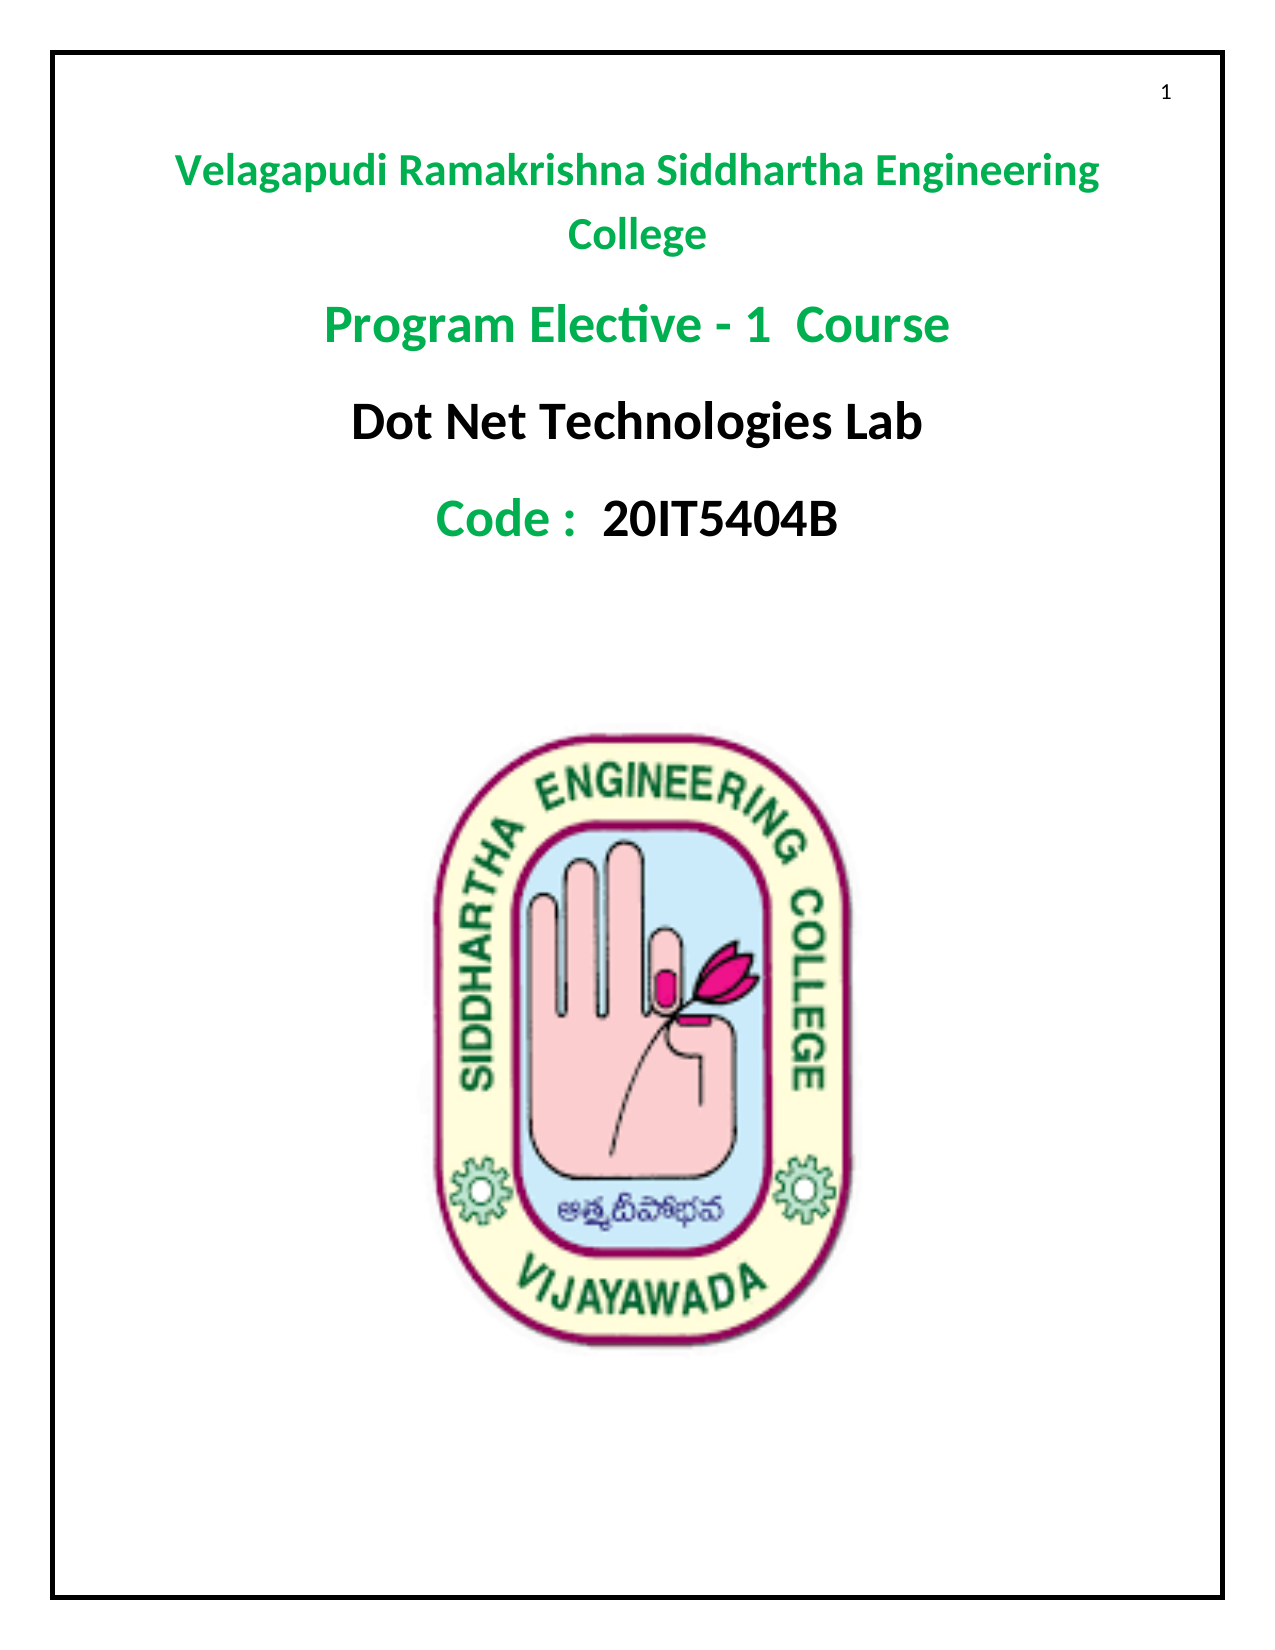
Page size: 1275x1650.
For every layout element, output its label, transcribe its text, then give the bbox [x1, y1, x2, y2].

text Velagapudi Ramakrishna Siddhartha Engineering College [103, 140, 1172, 261]
text Program Elective - 1 Course [103, 290, 1172, 356]
text Code : 20IT5404B [103, 483, 1172, 550]
text Dot Net Technologies Lab [103, 387, 1172, 453]
picture [278, 677, 997, 1395]
